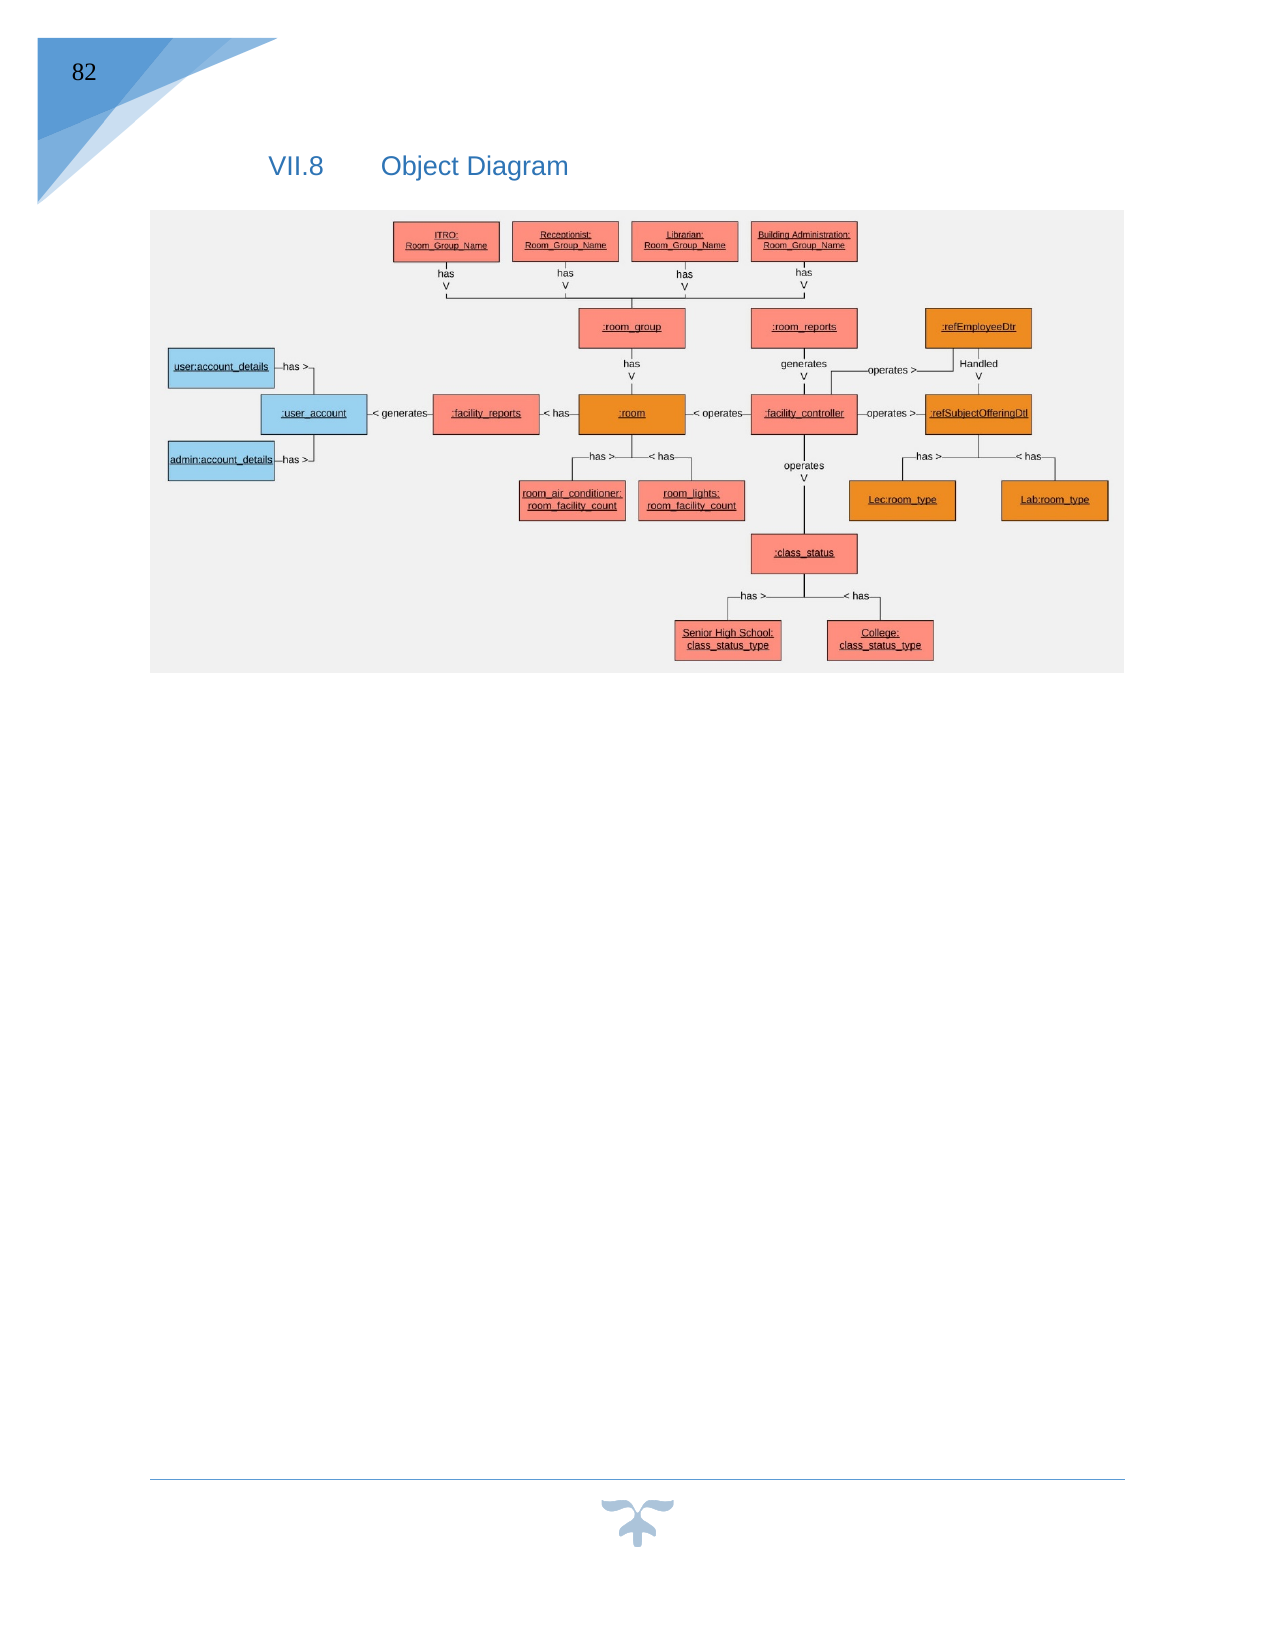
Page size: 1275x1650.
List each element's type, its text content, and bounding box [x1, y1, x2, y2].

picture [150, 210, 1124, 673]
subtitle Object Diagram [268, 150, 1125, 181]
picture [37, 37, 279, 206]
